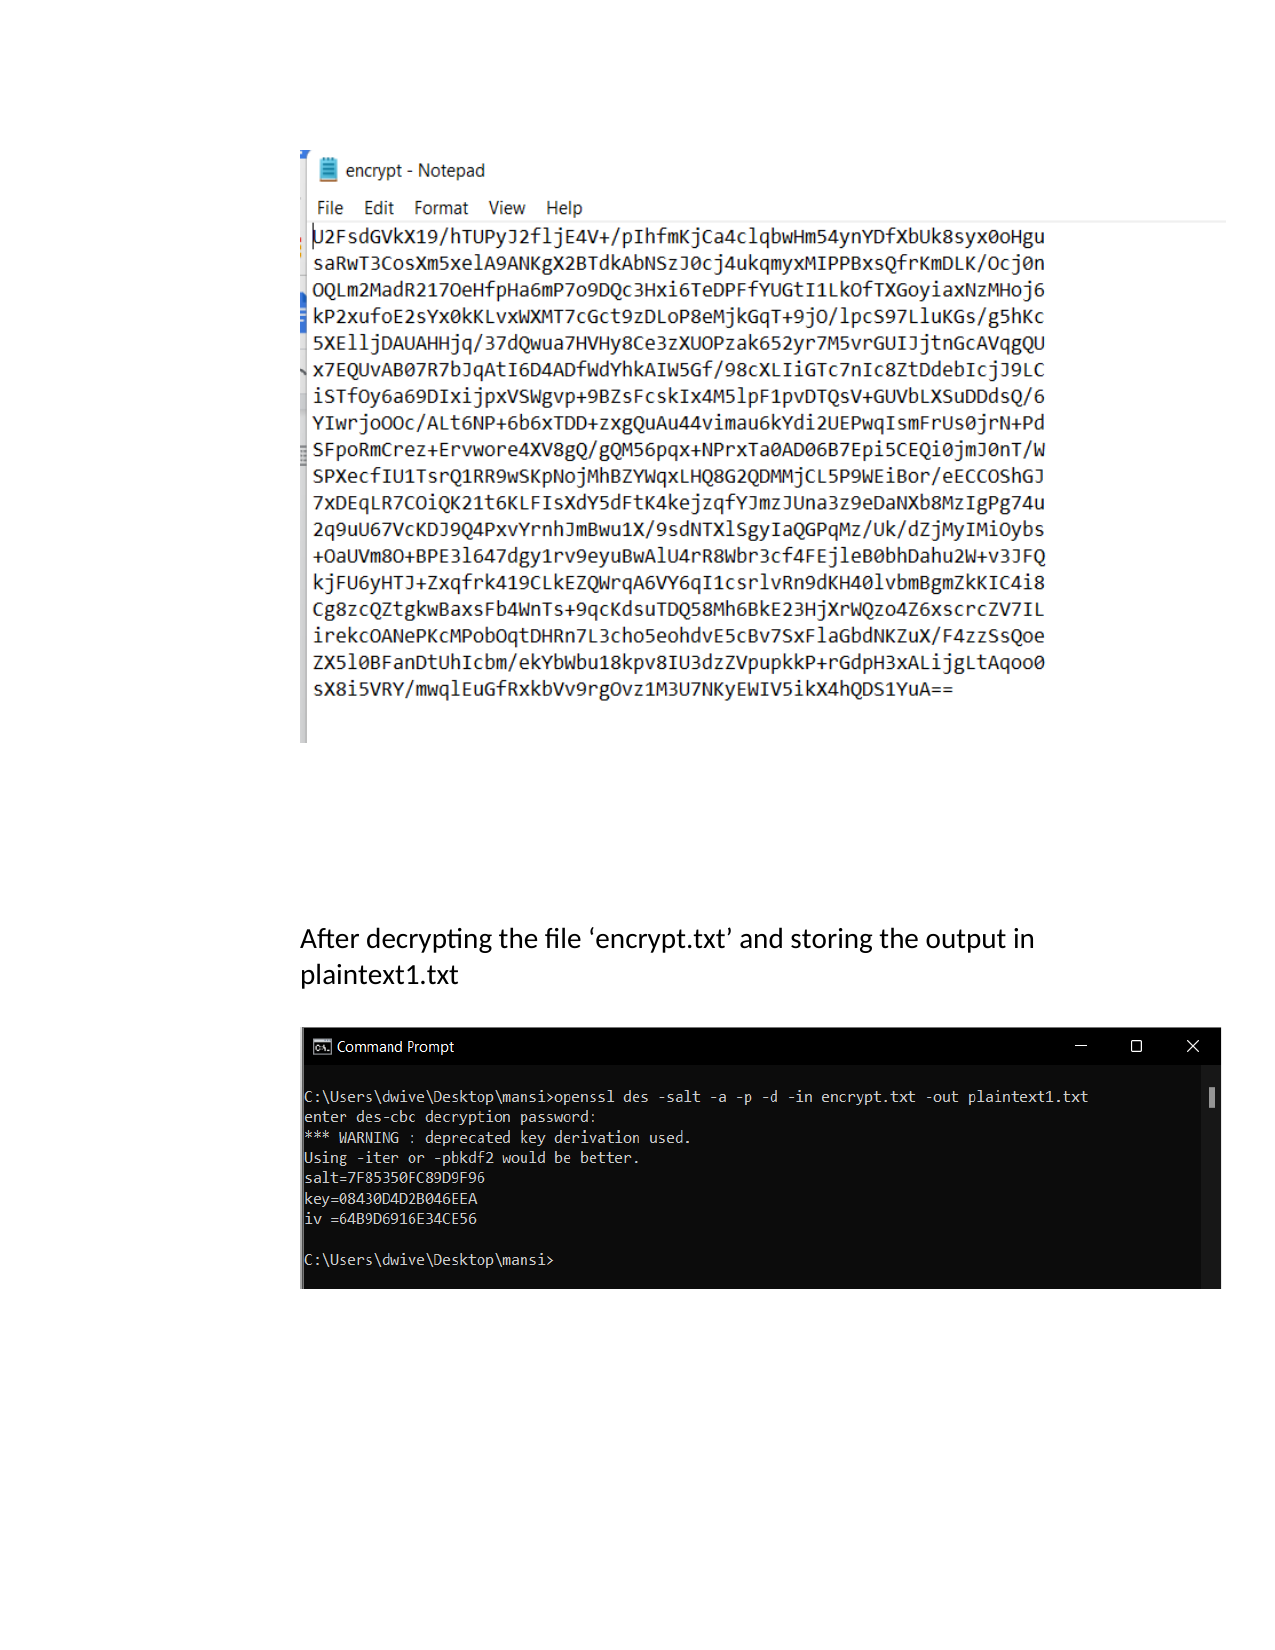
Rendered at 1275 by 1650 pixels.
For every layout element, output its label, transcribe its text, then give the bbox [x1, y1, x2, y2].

text After decrypting the file ‘encrypt.txt’ and storing the output in plaintext1.txt [300, 920, 1125, 992]
picture [300, 1027, 1222, 1289]
picture [300, 150, 1226, 743]
